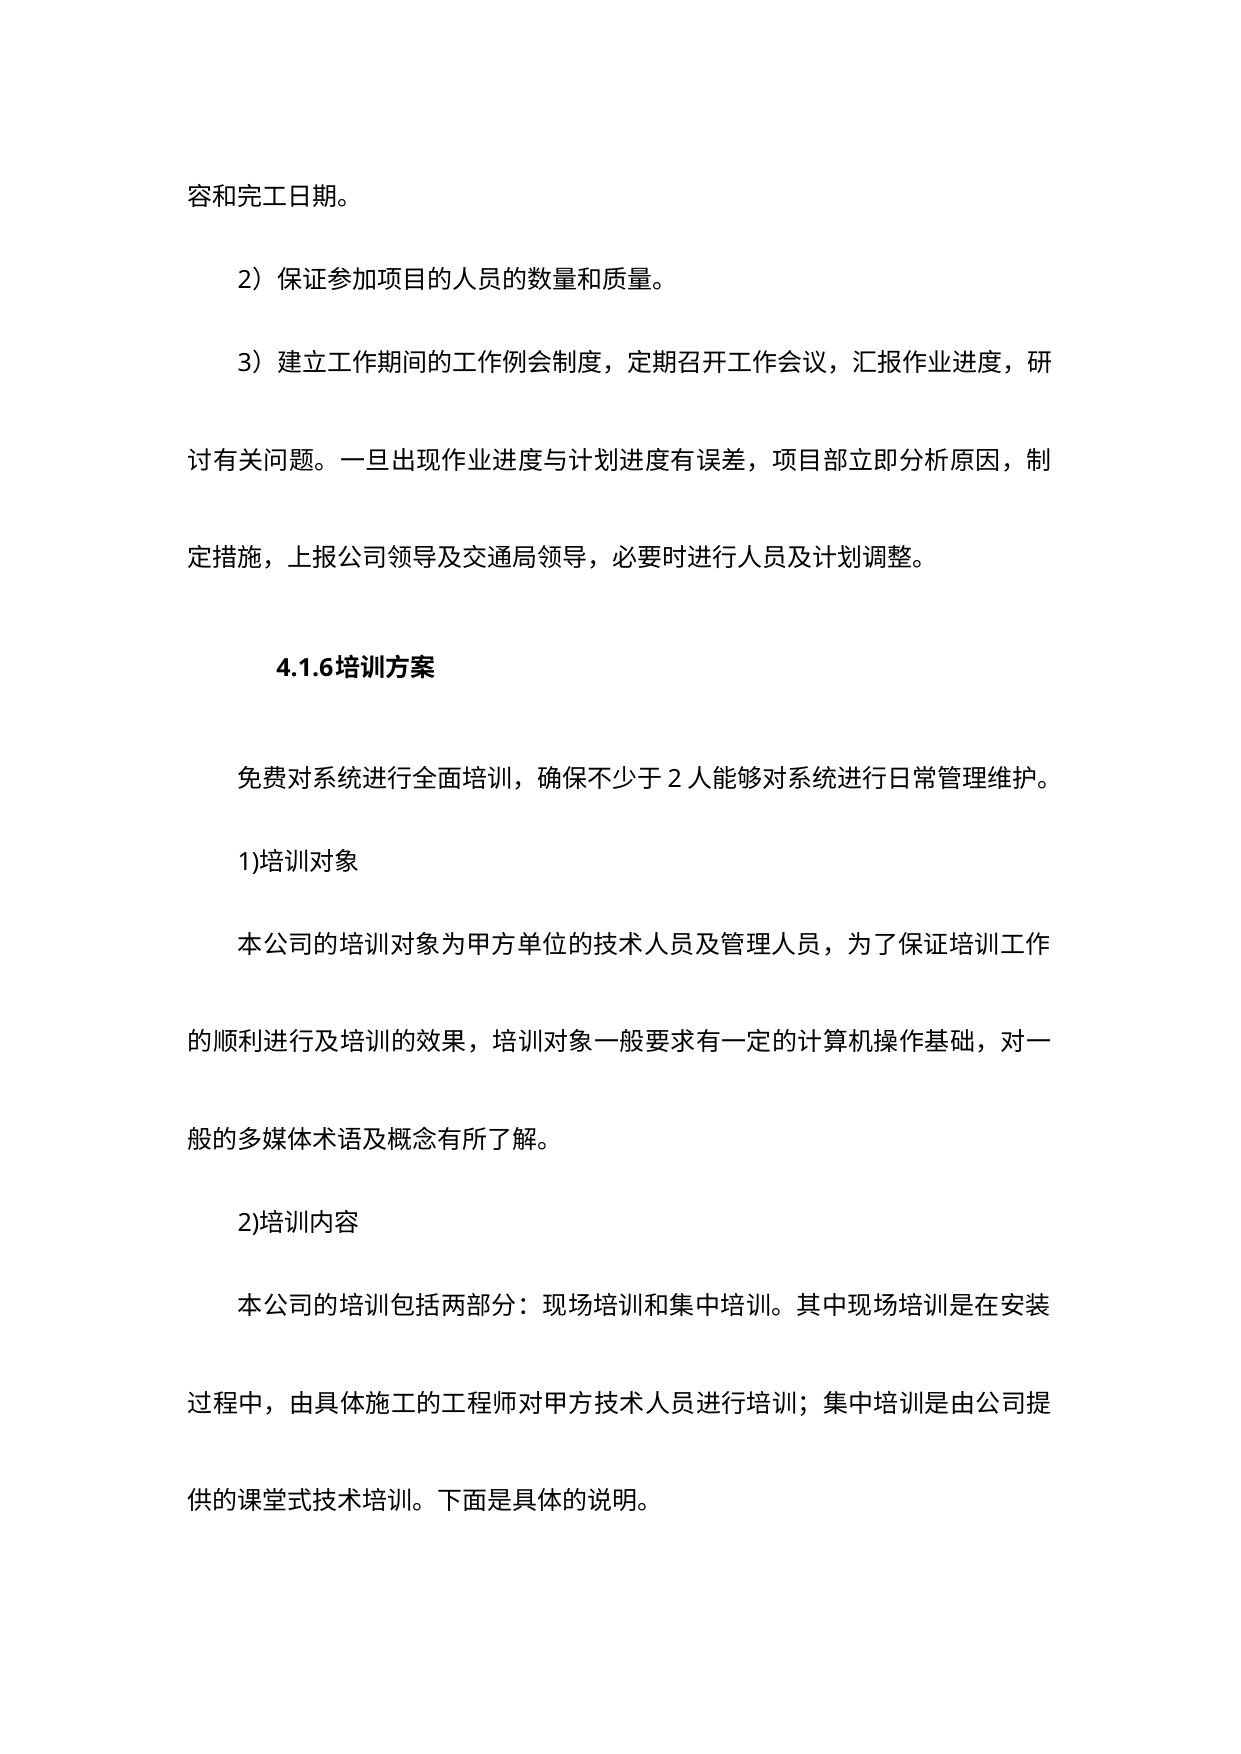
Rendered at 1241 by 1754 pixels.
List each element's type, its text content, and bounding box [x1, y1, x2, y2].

text 1)培训对象 [187, 827, 1053, 892]
text 2)培训内容 [187, 1188, 1053, 1253]
text 免费对系统进行全面培训，确保不少于2人能够对系统进行日常管理维护。 [187, 744, 1053, 809]
text 本公司的培训包括两部分：现场培训和集中培训。其中现场培训是在安装过程中，由具体施工的工程师对甲方技术人员进行培训；集中培训是由公司提供的课堂式技术培训。下面是具体的说明。 [187, 1271, 1053, 1531]
subtitle 培训方案 [276, 633, 1053, 698]
text 本公司的培训对象为甲方单位的技术人员及管理人员，为了保证培训工作的顺利进行及培训的效果，培训对象一般要求有一定的计算机操作基础，对一般的多媒体术语及概念有所了解。 [187, 910, 1053, 1170]
text 2）保证参加项目的人员的数量和质量。 [187, 245, 1053, 310]
text 3）建立工作期间的工作例会制度，定期召开工作会议，汇报作业进度，研讨有关问题。一旦出现作业进度与计划进度有误差，项目部立即分析原因，制定措施，上报公司领导及交通局领导，必要时进行人员及计划调整。 [187, 328, 1053, 588]
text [187, 162, 1053, 227]
